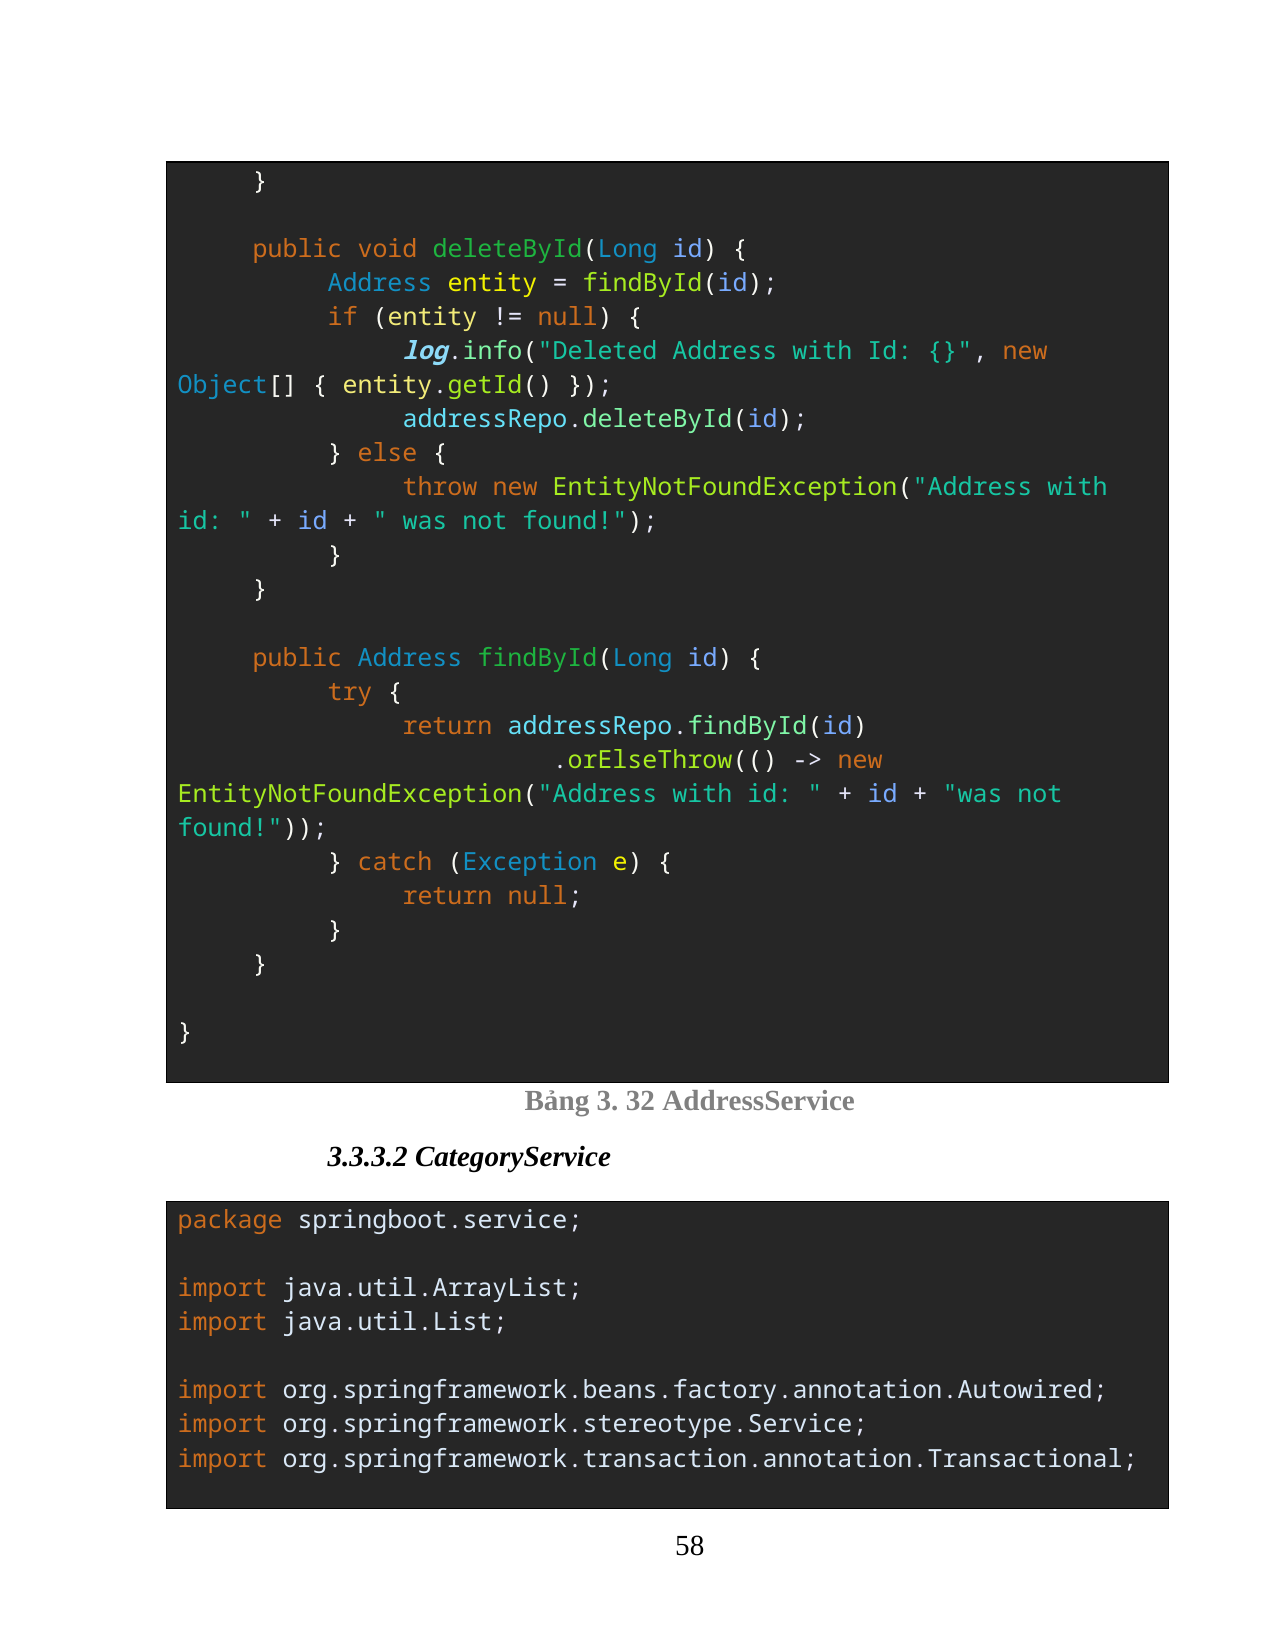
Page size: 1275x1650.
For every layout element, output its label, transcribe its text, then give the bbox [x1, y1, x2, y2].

subtitle 3.3.3.2 CategoryService [252, 1139, 1157, 1173]
text Bảng 3. 32 AddressService [177, 1083, 1157, 1116]
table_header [167, 1202, 1168, 1508]
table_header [167, 163, 1168, 1082]
